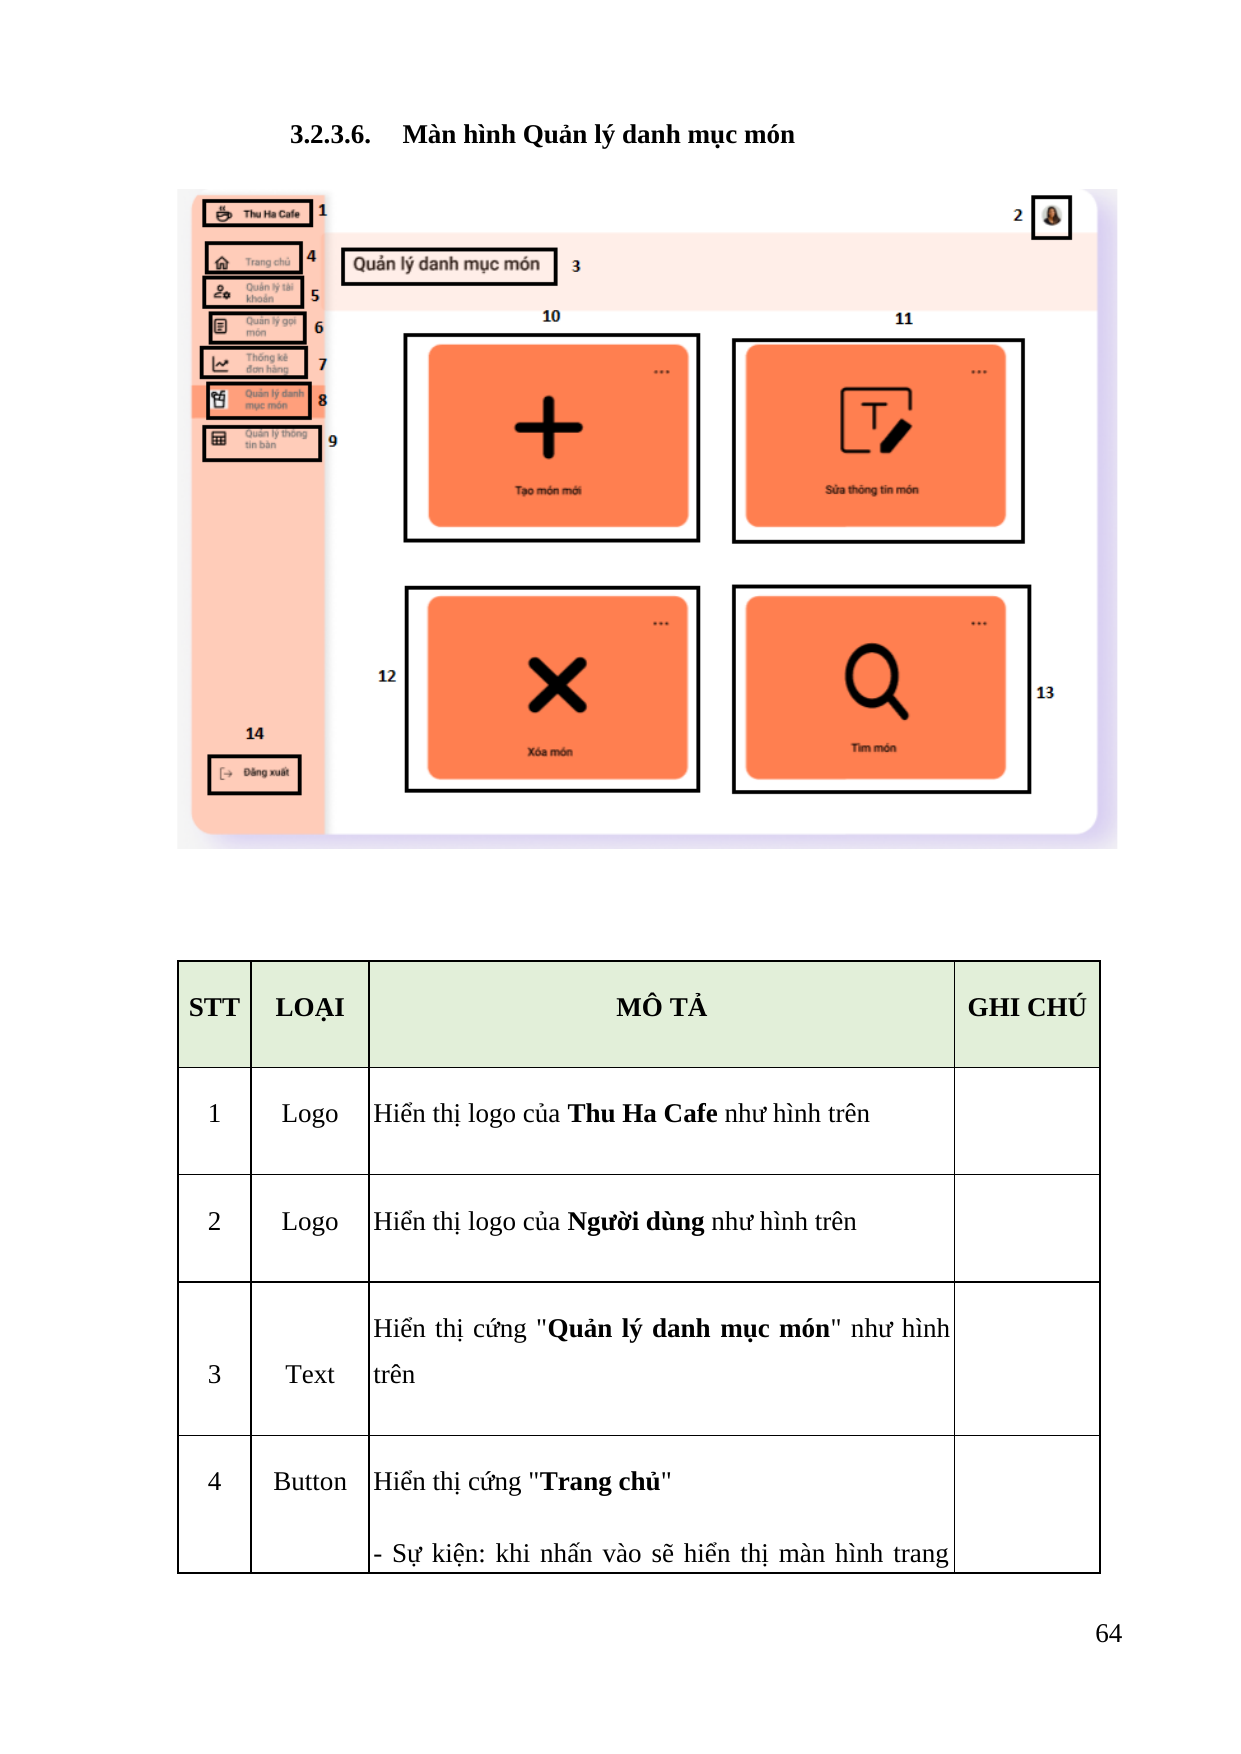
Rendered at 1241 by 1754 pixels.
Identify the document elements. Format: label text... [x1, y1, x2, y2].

table_cell Logo [252, 1175, 368, 1281]
table_cell Button [252, 1436, 368, 1572]
table_cell [955, 1068, 1099, 1173]
table_cell 3 [179, 1283, 250, 1434]
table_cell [370, 1436, 954, 1572]
subtitle Màn hình Quản lý danh mục món [290, 118, 1122, 149]
table_header MÔ TẢ [370, 962, 954, 1067]
table_cell [955, 1175, 1099, 1281]
table_cell Text [252, 1283, 368, 1434]
table_cell [955, 1436, 1099, 1572]
table_cell 2 [179, 1175, 250, 1281]
table_cell 4 [179, 1436, 250, 1572]
table_cell 1 [179, 1068, 250, 1173]
table_cell Hiển thị logo của Thu Ha Cafe như hình trên [370, 1068, 954, 1173]
table_header GHI CHÚ [955, 962, 1099, 1067]
table_header LOẠI [252, 962, 368, 1067]
table_cell Hiển thị cứng "Quản lý danh mục món" như hình trên [370, 1283, 954, 1434]
picture [177, 189, 1118, 849]
table_header STT [179, 962, 250, 1067]
table_cell Hiển thị logo của Người dùng như hình trên [370, 1175, 954, 1281]
table_cell Logo [252, 1068, 368, 1173]
table_cell [955, 1283, 1099, 1434]
